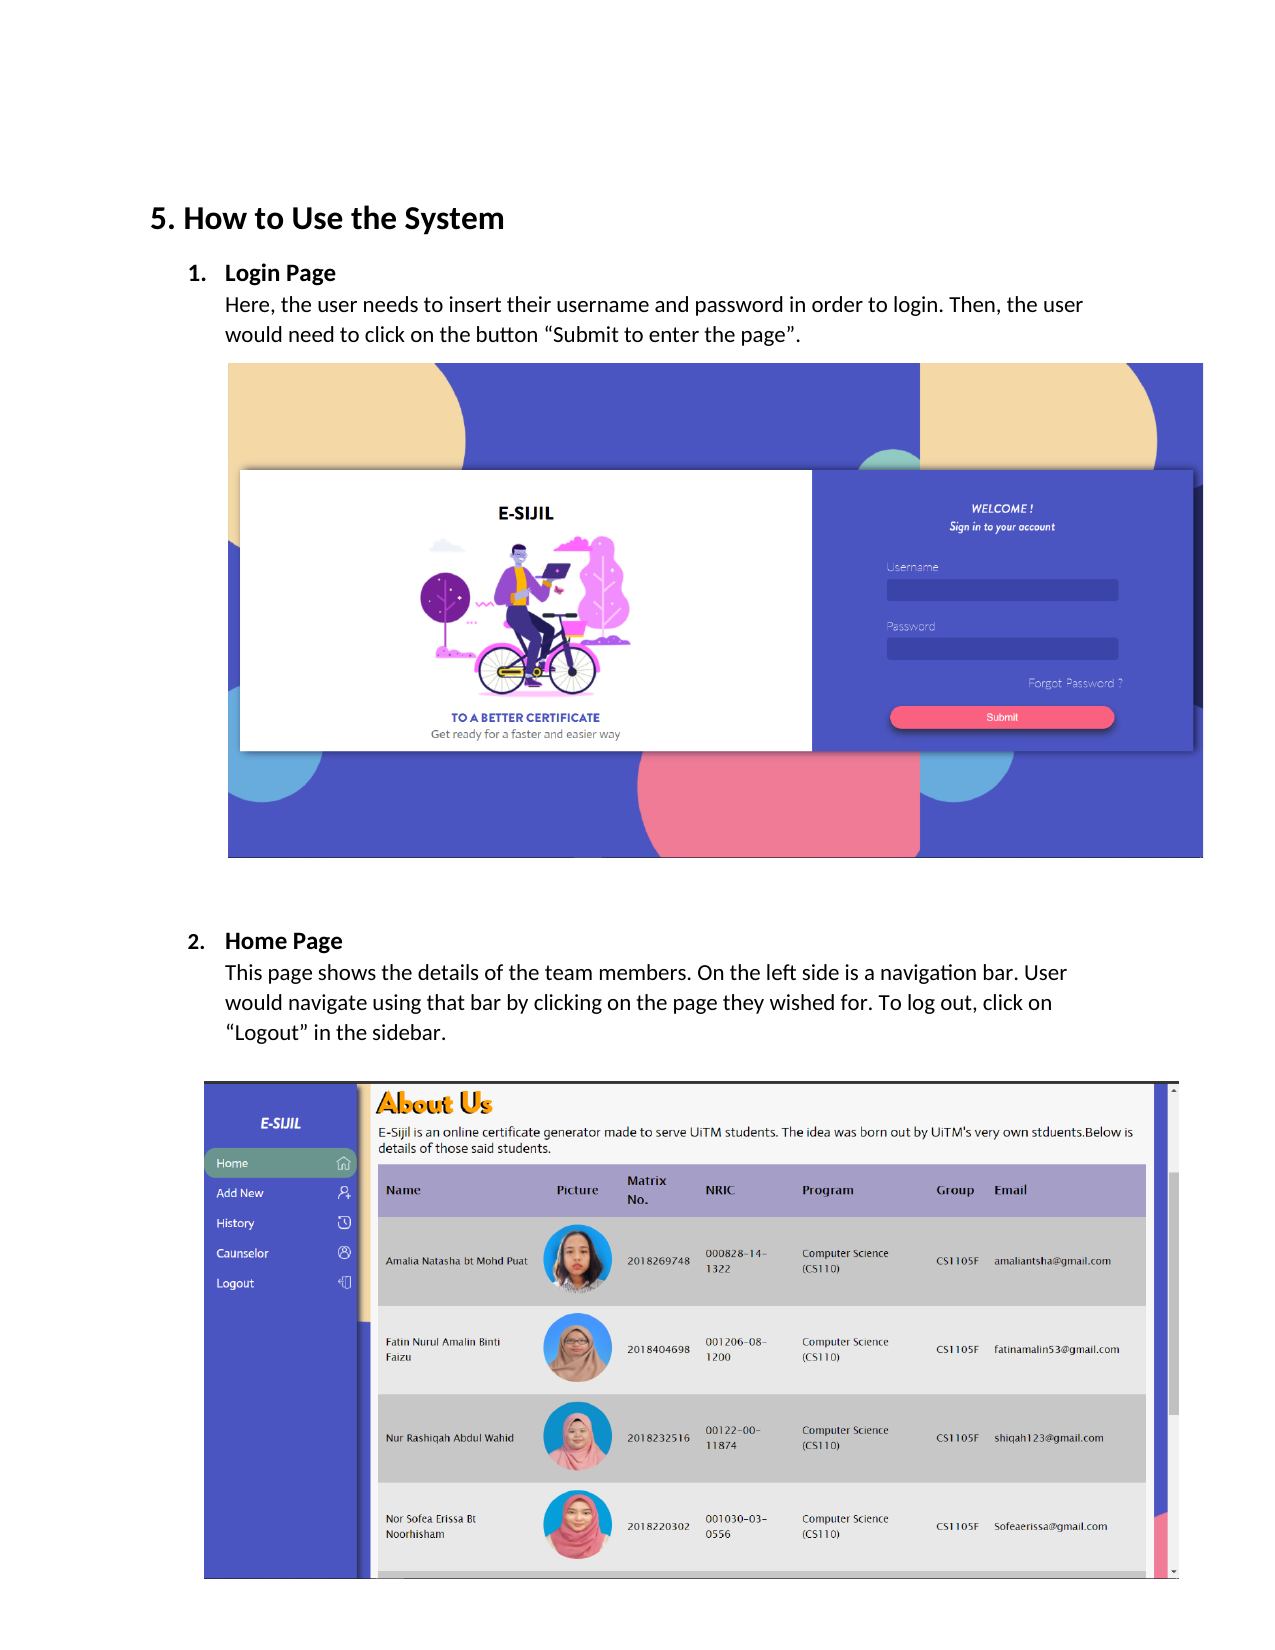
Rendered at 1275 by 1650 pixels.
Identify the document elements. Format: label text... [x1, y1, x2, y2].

text 5. How to Use the System [150, 197, 1125, 238]
list Home Page [187, 925, 1125, 955]
picture [228, 363, 1204, 858]
list Login Page [187, 257, 1125, 288]
list This page shows the details of the team members. On the left side is a navigation bar. User would navigate using that bar by clicking on the page they wished for. To log out, click on “Logout” in the sidebar. [225, 958, 1125, 1046]
picture [204, 1081, 1179, 1579]
list Here, the user needs to insert their username and password in order to login. Then, the user would need to click on the button “Submit to enter the page”. [225, 290, 1125, 349]
